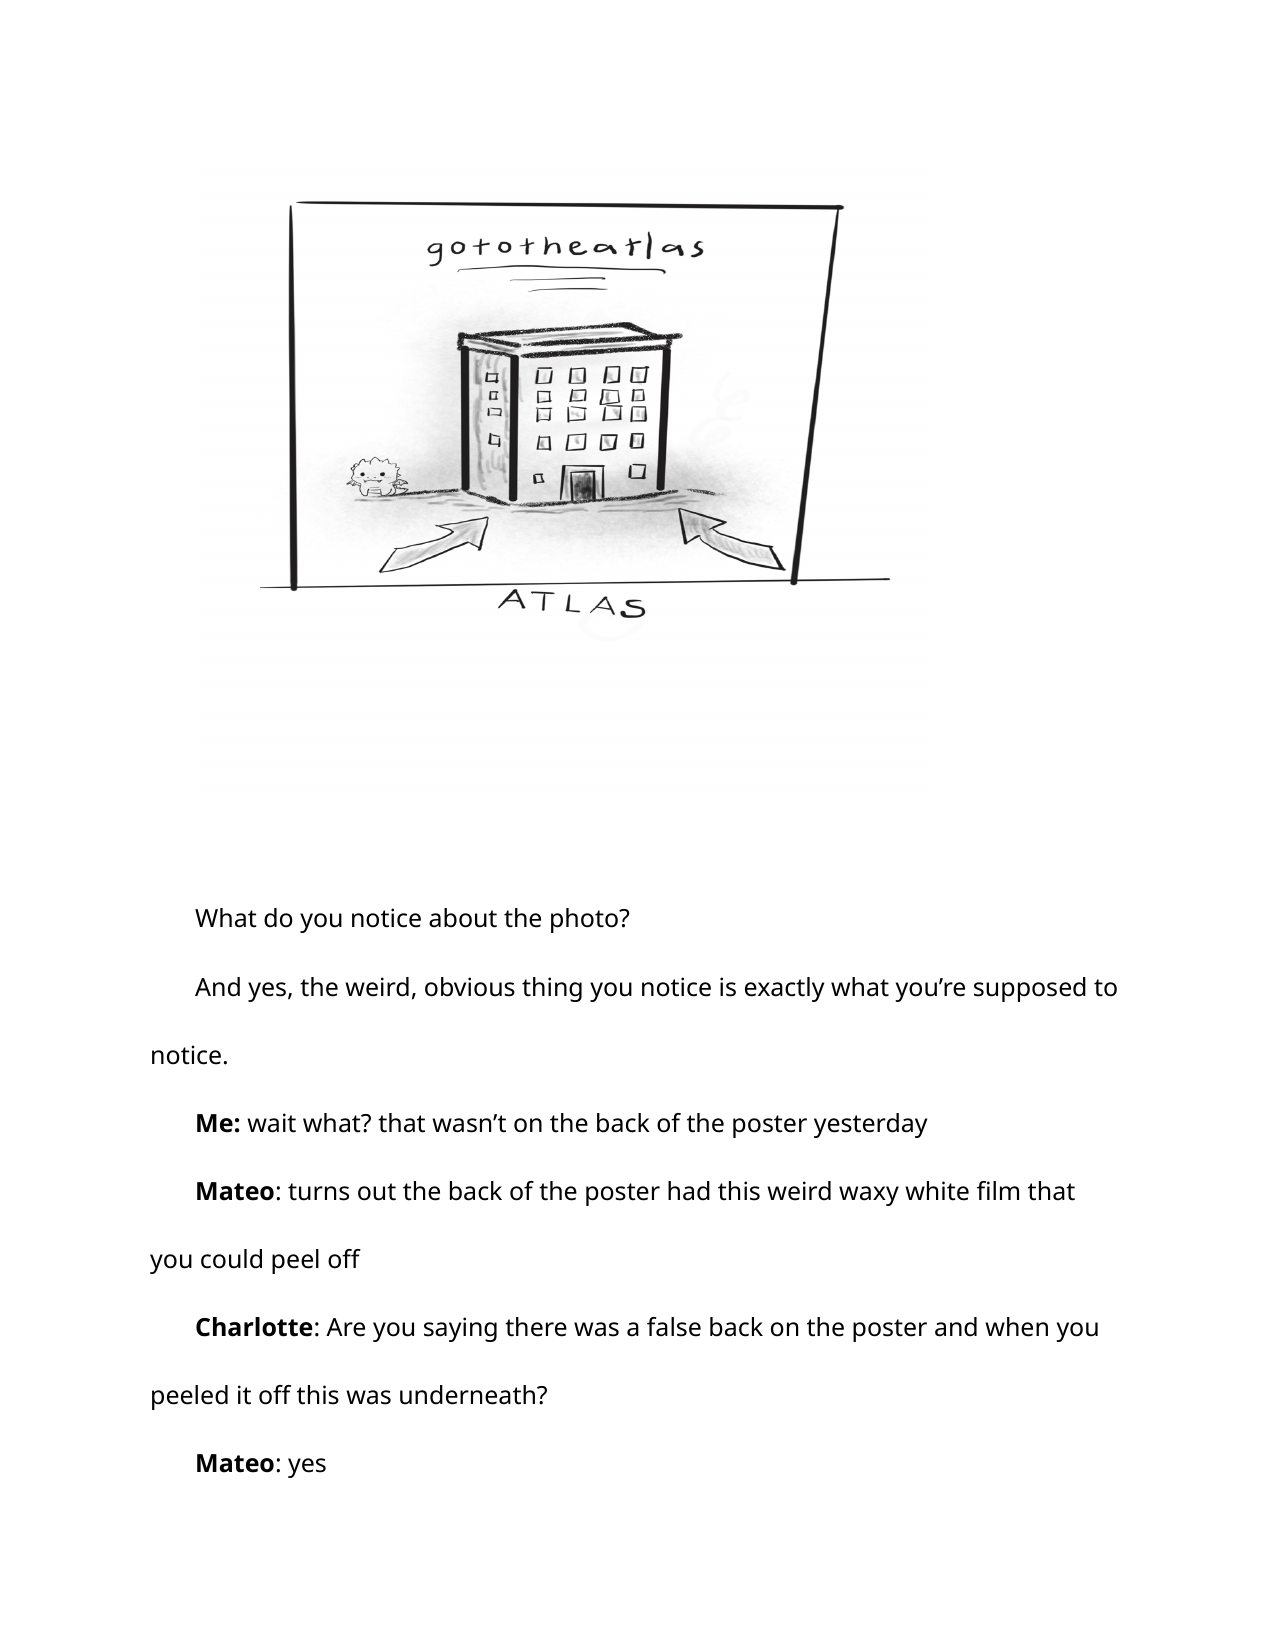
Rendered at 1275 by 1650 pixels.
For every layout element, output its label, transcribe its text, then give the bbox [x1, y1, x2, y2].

text Mateo: yes [150, 1446, 1125, 1480]
text Mateo: turns out the back of the poster had this weird waxy white film that you could peel off [150, 1173, 1125, 1276]
text What do you notice about the photo? [150, 901, 1125, 935]
picture [195, 150, 934, 799]
text Charlotte: Are you saying there was a false back on the poster and when you peeled it off this was underneath? [150, 1310, 1125, 1412]
text And yes, the weird, obvious thing you notice is exactly what you’re supposed to notice. [150, 969, 1125, 1071]
text Me: wait what? that wasn’t on the back of the poster yesterday [150, 1105, 1125, 1139]
